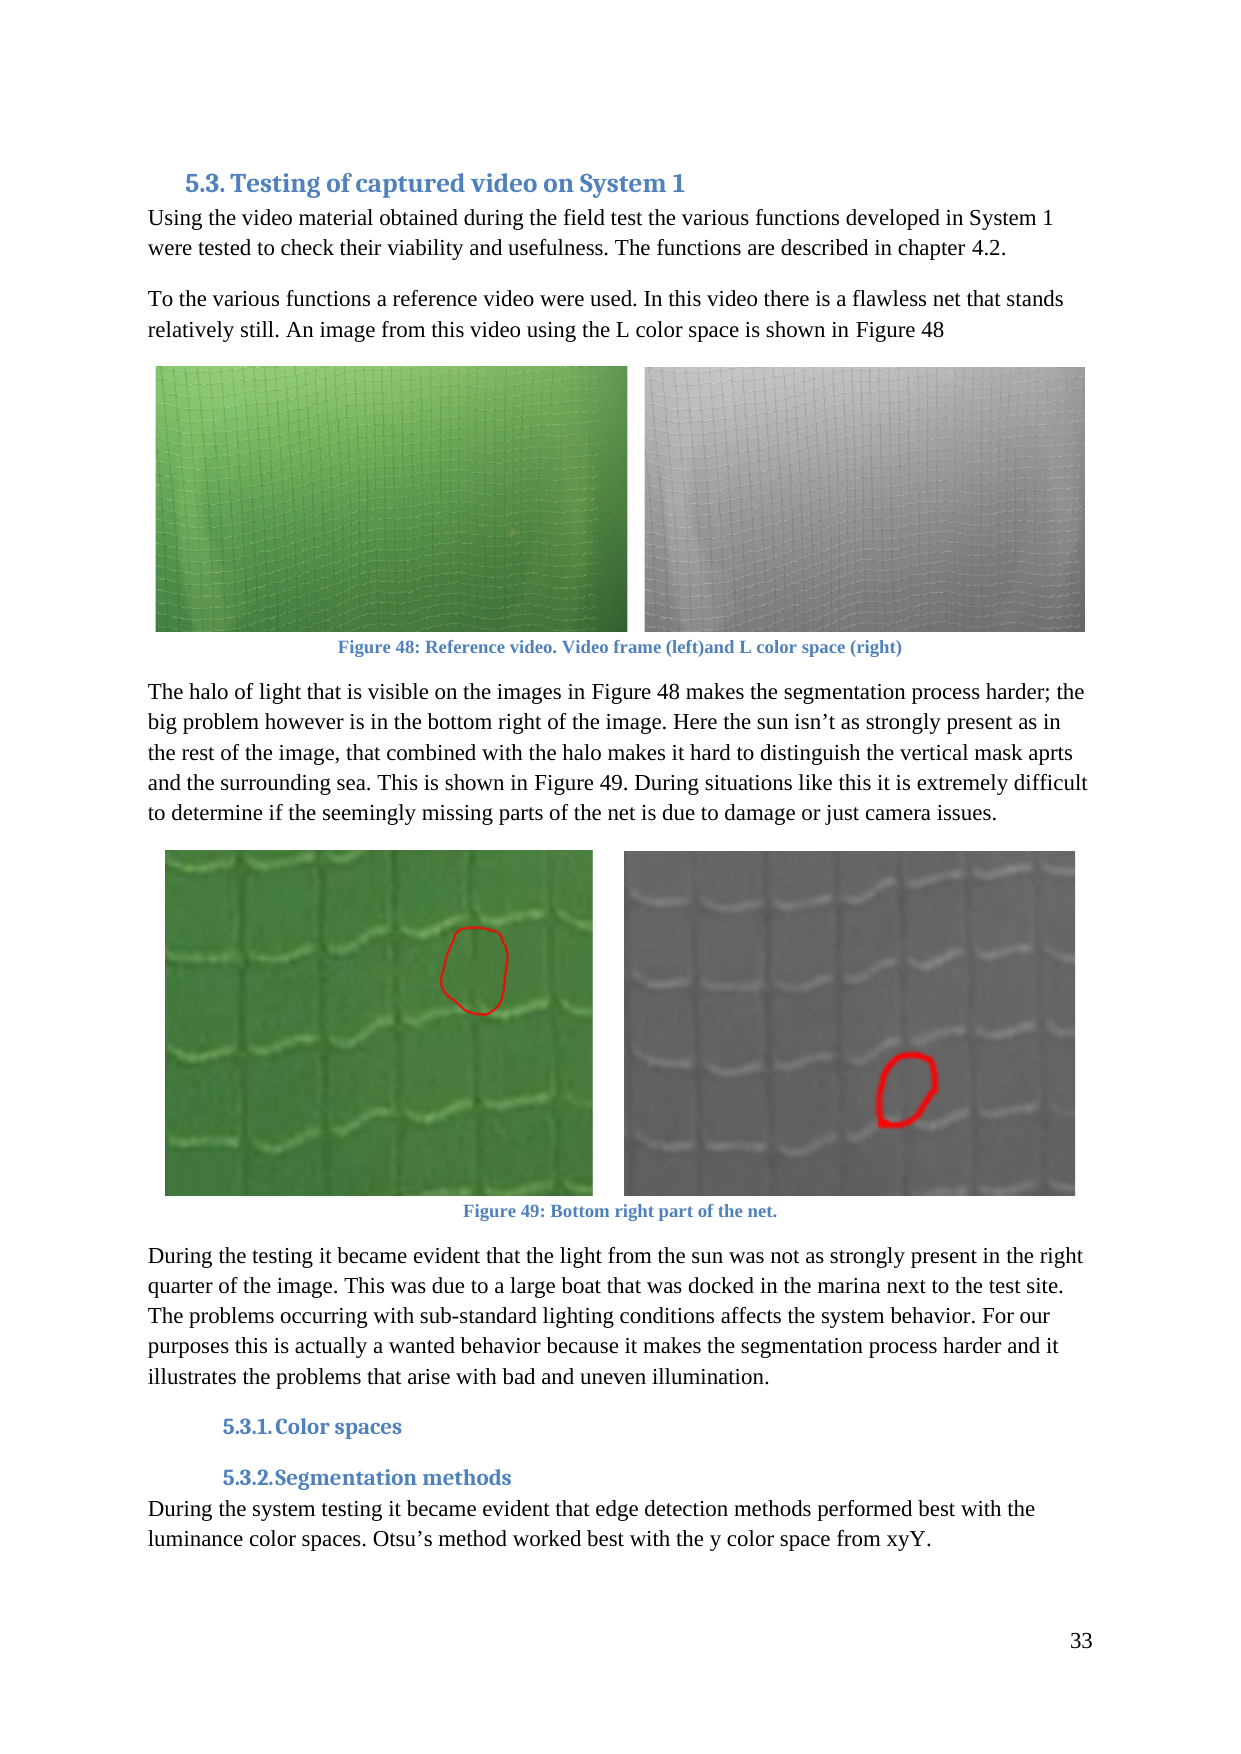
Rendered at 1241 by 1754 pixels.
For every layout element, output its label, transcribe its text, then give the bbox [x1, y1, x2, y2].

text During the testing it became evident that the light from the sun was not as strongly present in the right quarter of the image. This was due to a large boat that was docked in the marina next to the test site. The problems occurring with sub-standard lighting conditions affects the system behavior. For our purposes this is actually a wanted behavior because it makes the segmentation process harder and it illustrates the problems that arise with bad and uneven illumination. [148, 1242, 1093, 1389]
text Figure 48: Reference video. Video frame (left)and L color space (right) [148, 636, 1093, 657]
text During the system testing it became evident that edge detection methods performed best with the luminance color spaces. Otsu’s method worked best with the y color space from xyY. [148, 1495, 1093, 1552]
picture [624, 851, 1075, 1196]
text To the various functions a reference video were used. In this video there is a flawless net that stands relatively still. An image from this video using the L color space is shown in Figure 48 [148, 285, 1093, 342]
subtitle Color spaces [223, 1414, 1093, 1440]
subtitle Testing of captured video on System 1 [185, 168, 1093, 199]
text Using the video material obtained during the field test the various functions developed in System 1 were tested to check their viability and usefulness. The functions are described in chapter 4.2. [148, 204, 1093, 261]
text Figure 49: Bottom right part of the net. [148, 1199, 1093, 1221]
text The halo of light that is visible on the images in Figure 48 makes the segmentation process harder; the big problem however is in the bottom right of the image. Here the sun isn’t as strongly present as in the rest of the image, that combined with the halo makes it hard to distinguish the vertical mask aprts and the surrounding sea. This is shown in Figure 49. During situations like this it is extremely difficult to determine if the seemingly missing parts of the net is due to damage or just camera issues. [148, 678, 1093, 825]
picture [644, 367, 1085, 632]
picture [165, 850, 596, 1196]
picture [155, 366, 628, 632]
subtitle Segmentation methods [223, 1465, 1093, 1491]
